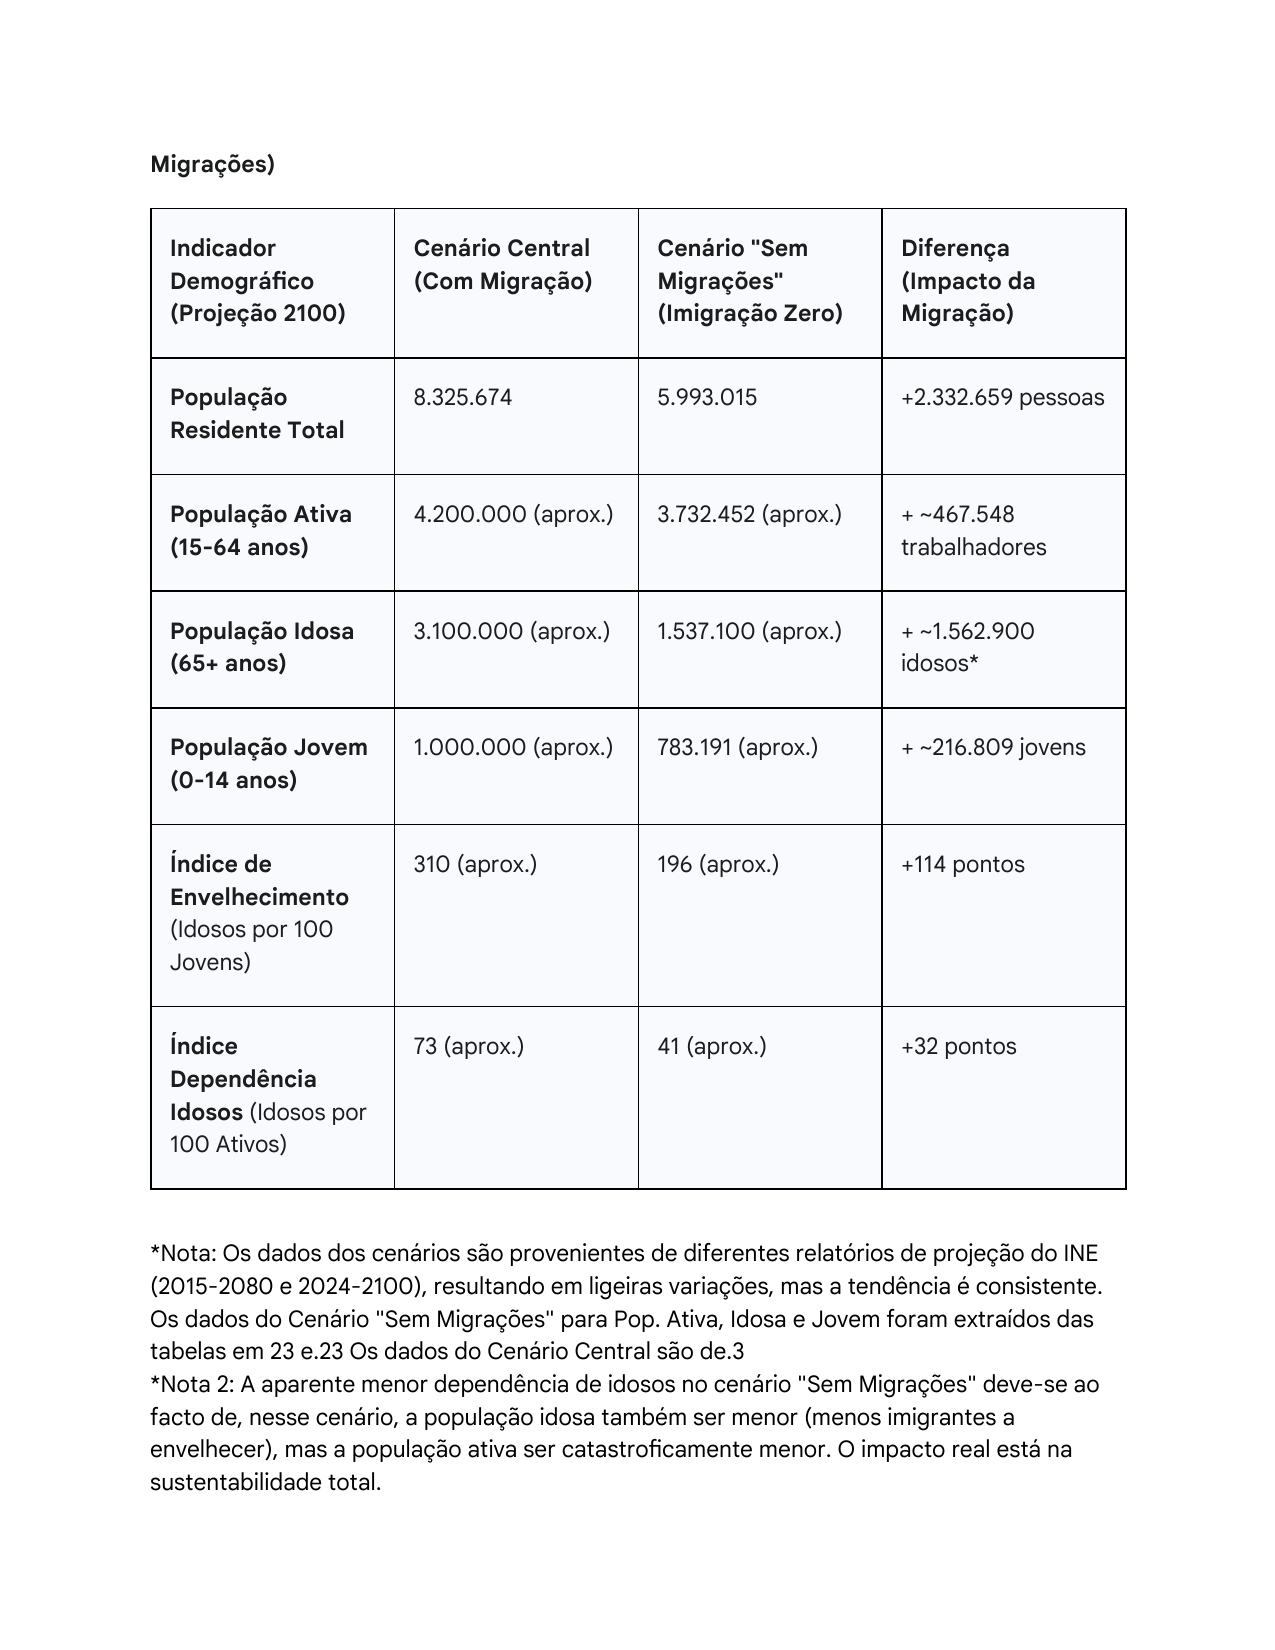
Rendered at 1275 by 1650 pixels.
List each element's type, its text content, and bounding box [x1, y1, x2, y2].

table_cell Índice Dependência Idosos (Idosos por 100 Ativos) [152, 1007, 394, 1188]
table_header Cenário Central (Com Migração) [395, 209, 638, 357]
table_cell População Idosa (65+ anos) [152, 592, 394, 707]
table_cell + ~216.809 jovens [883, 709, 1125, 824]
table_cell População Residente Total [152, 359, 394, 474]
table_cell 196 (aprox.) [639, 825, 881, 1006]
table_cell + ~467.548 trabalhadores [883, 475, 1125, 590]
table_cell População Jovem (0-14 anos) [152, 709, 394, 824]
table_cell 1.000.000 (aprox.) [395, 709, 638, 824]
table_cell +32 pontos [883, 1007, 1125, 1188]
table_cell Índice de Envelhecimento (Idosos por 100 Jovens) [152, 825, 394, 1006]
table_cell 4.200.000 (aprox.) [395, 475, 638, 590]
table_header Cenário "Sem Migrações" (Imigração Zero) [639, 209, 881, 357]
table_cell +114 pontos [883, 825, 1125, 1006]
table_cell + ~1.562.900 idosos* [883, 592, 1125, 707]
table_cell 5.993.015 [639, 359, 881, 474]
table_cell 3.732.452 (aprox.) [639, 475, 881, 590]
table_cell 1.537.100 (aprox.) [639, 592, 881, 707]
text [150, 150, 1125, 179]
table_header Indicador Demográfico (Projeção 2100) [152, 209, 394, 357]
table_cell 783.191 (aprox.) [639, 709, 881, 824]
table_cell +2.332.659 pessoas [883, 359, 1125, 474]
table_cell 310 (aprox.) [395, 825, 638, 1006]
table_cell População Ativa (15-64 anos) [152, 475, 394, 590]
table_cell 73 (aprox.) [395, 1007, 638, 1188]
table_cell 8.325.674 [395, 359, 638, 474]
table_header Diferença (Impacto da Migração) [883, 209, 1125, 357]
text *Nota: Os dados dos cenários são provenientes de diferentes relatórios de projeção do INE (2015-2080 e 2024-2100), resultando em ligeiras variações, mas a tendência é consistente. Os dados do Cenário "Sem Migrações" para Pop. Ativa, Idosa e Jovem foram extraídos das tabelas em 23 e.23 Os dados do Cenário Central são de.3 [150, 1239, 1125, 1366]
text *Nota 2: A aparente menor dependência de idosos no cenário "Sem Migrações" deve-se ao facto de, nesse cenário, a população idosa também ser menor (menos imigrantes a envelhecer), mas a população ativa ser catastroficamente menor. O impacto real está na sustentabilidade total. [150, 1370, 1125, 1497]
table_cell 41 (aprox.) [639, 1007, 881, 1188]
table_cell 3.100.000 (aprox.) [395, 592, 638, 707]
